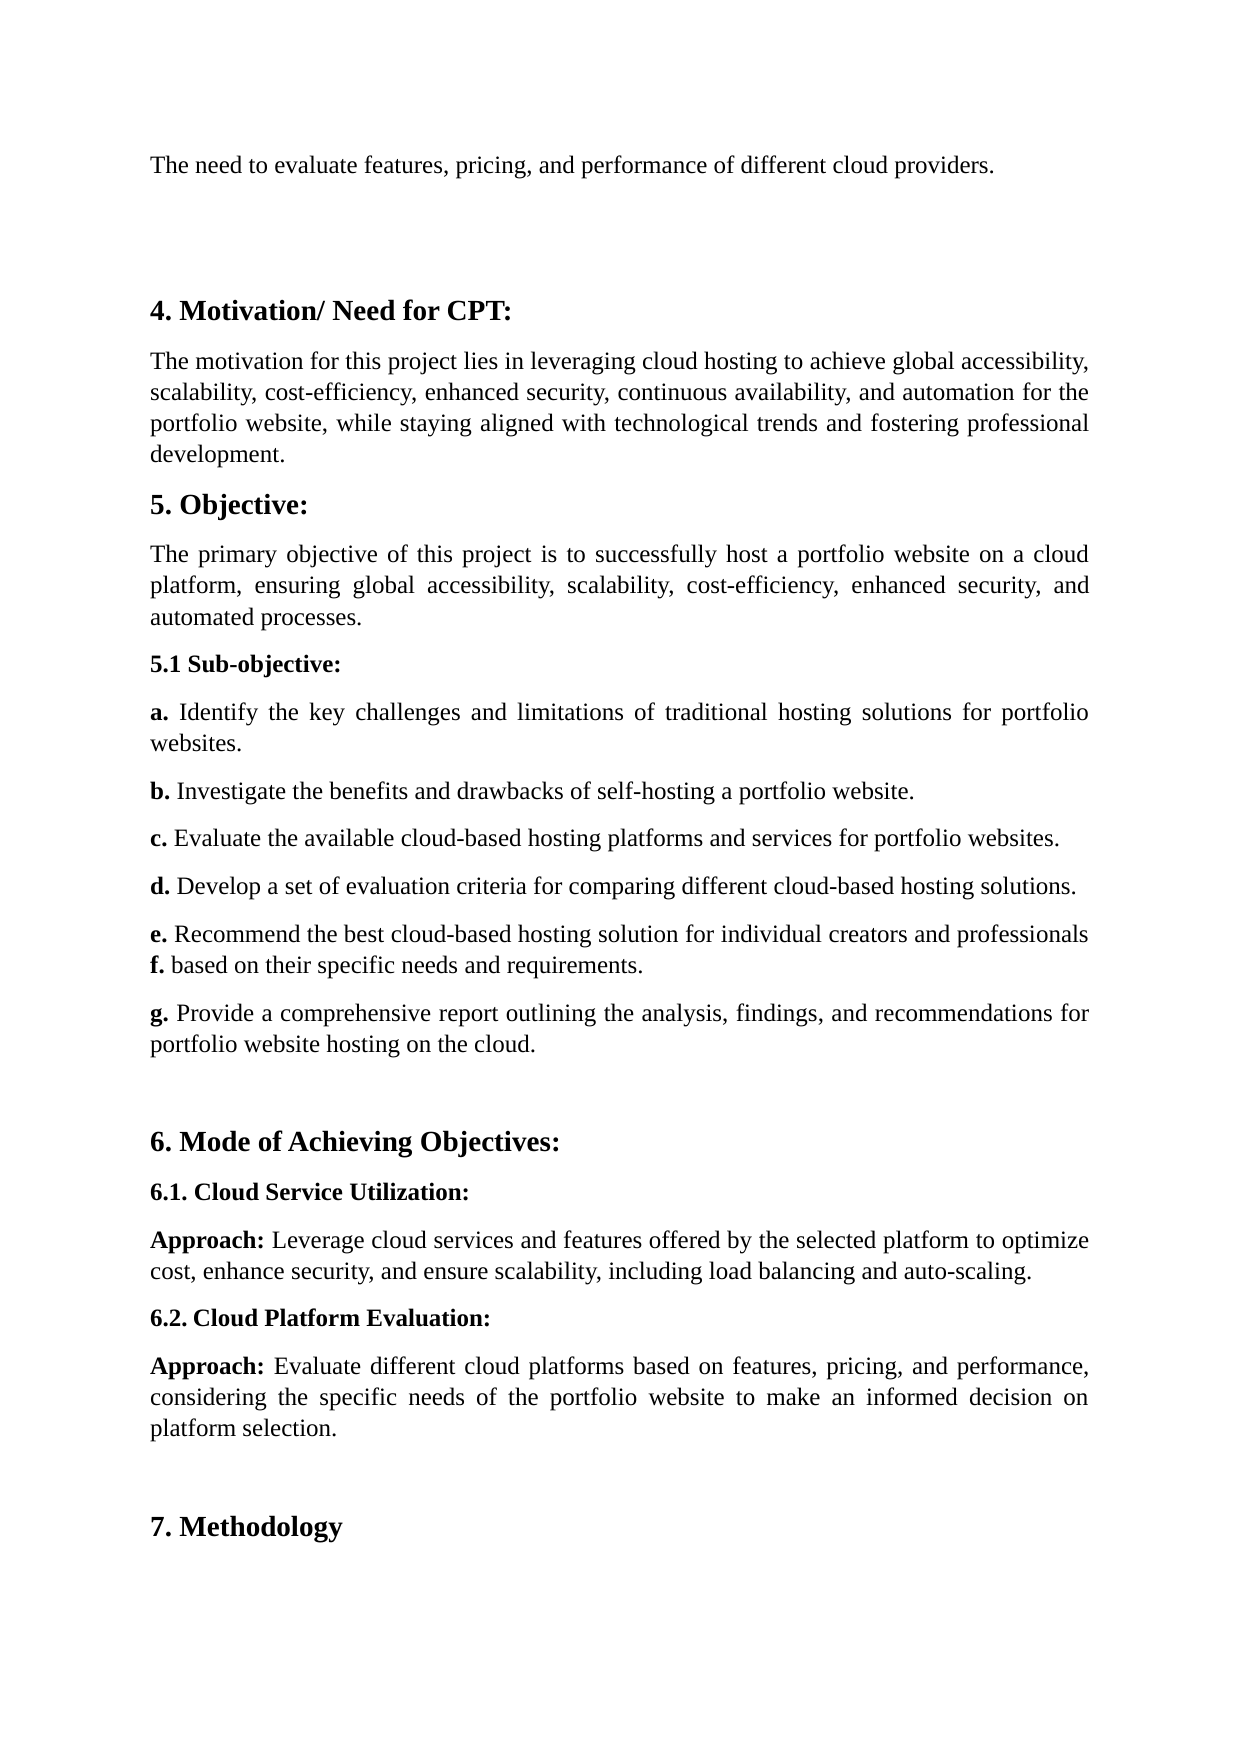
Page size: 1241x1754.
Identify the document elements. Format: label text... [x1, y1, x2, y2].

text d. Develop a set of evaluation criteria for comparing different cloud-based hosting solutions. [150, 871, 1090, 900]
text a. Identify the key challenges and limitations of traditional hosting solutions for portfolio websites. [150, 697, 1090, 757]
text 5. Objective: [150, 487, 1090, 520]
text c. Evaluate the available cloud-based hosting platforms and services for portfolio websites. [150, 823, 1090, 852]
text Approach: Evaluate different cloud platforms based on features, pricing, and performance, considering the specific needs of the portfolio website to make an informed decision on platform selection. [150, 1351, 1090, 1442]
text The primary objective of this project is to successfully host a portfolio website on a cloud platform, ensuring global accessibility, scalability, cost-efficiency, enhanced security, and automated processes. [150, 539, 1090, 630]
text g. Provide a comprehensive report outlining the analysis, findings, and recommendations for portfolio website hosting on the cloud. [150, 998, 1090, 1057]
text The motivation for this project lies in leveraging cloud hosting to achieve global accessibility, scalability, cost-efficiency, enhanced security, continuous availability, and automation for the portfolio website, while staying aligned with technological trends and fostering professional development. [150, 346, 1090, 468]
text 6.1. Cloud Service Utilization: [150, 1177, 1090, 1206]
text 7. Methodology [150, 1509, 1090, 1542]
text Approach: Leverage cloud services and features offered by the selected platform to optimize cost, enhance security, and ensure scalability, including load balancing and auto-scaling. [150, 1225, 1090, 1284]
text 5.1 Sub-objective: [150, 649, 1090, 678]
text b. Investigate the benefits and drawbacks of self-hosting a portfolio website. [150, 776, 1090, 804]
text e. Recommend the best cloud-based hosting solution for individual creators and professionals f. based on their specific needs and requirements. [150, 919, 1090, 979]
text 4. Motivation/ Need for CPT: [150, 293, 1090, 327]
text The need to evaluate features, pricing, and performance of different cloud providers. [150, 150, 1090, 179]
text 6. Mode of Achieving Objectives: [150, 1124, 1090, 1158]
text 6.2. Cloud Platform Evaluation: [150, 1303, 1090, 1332]
